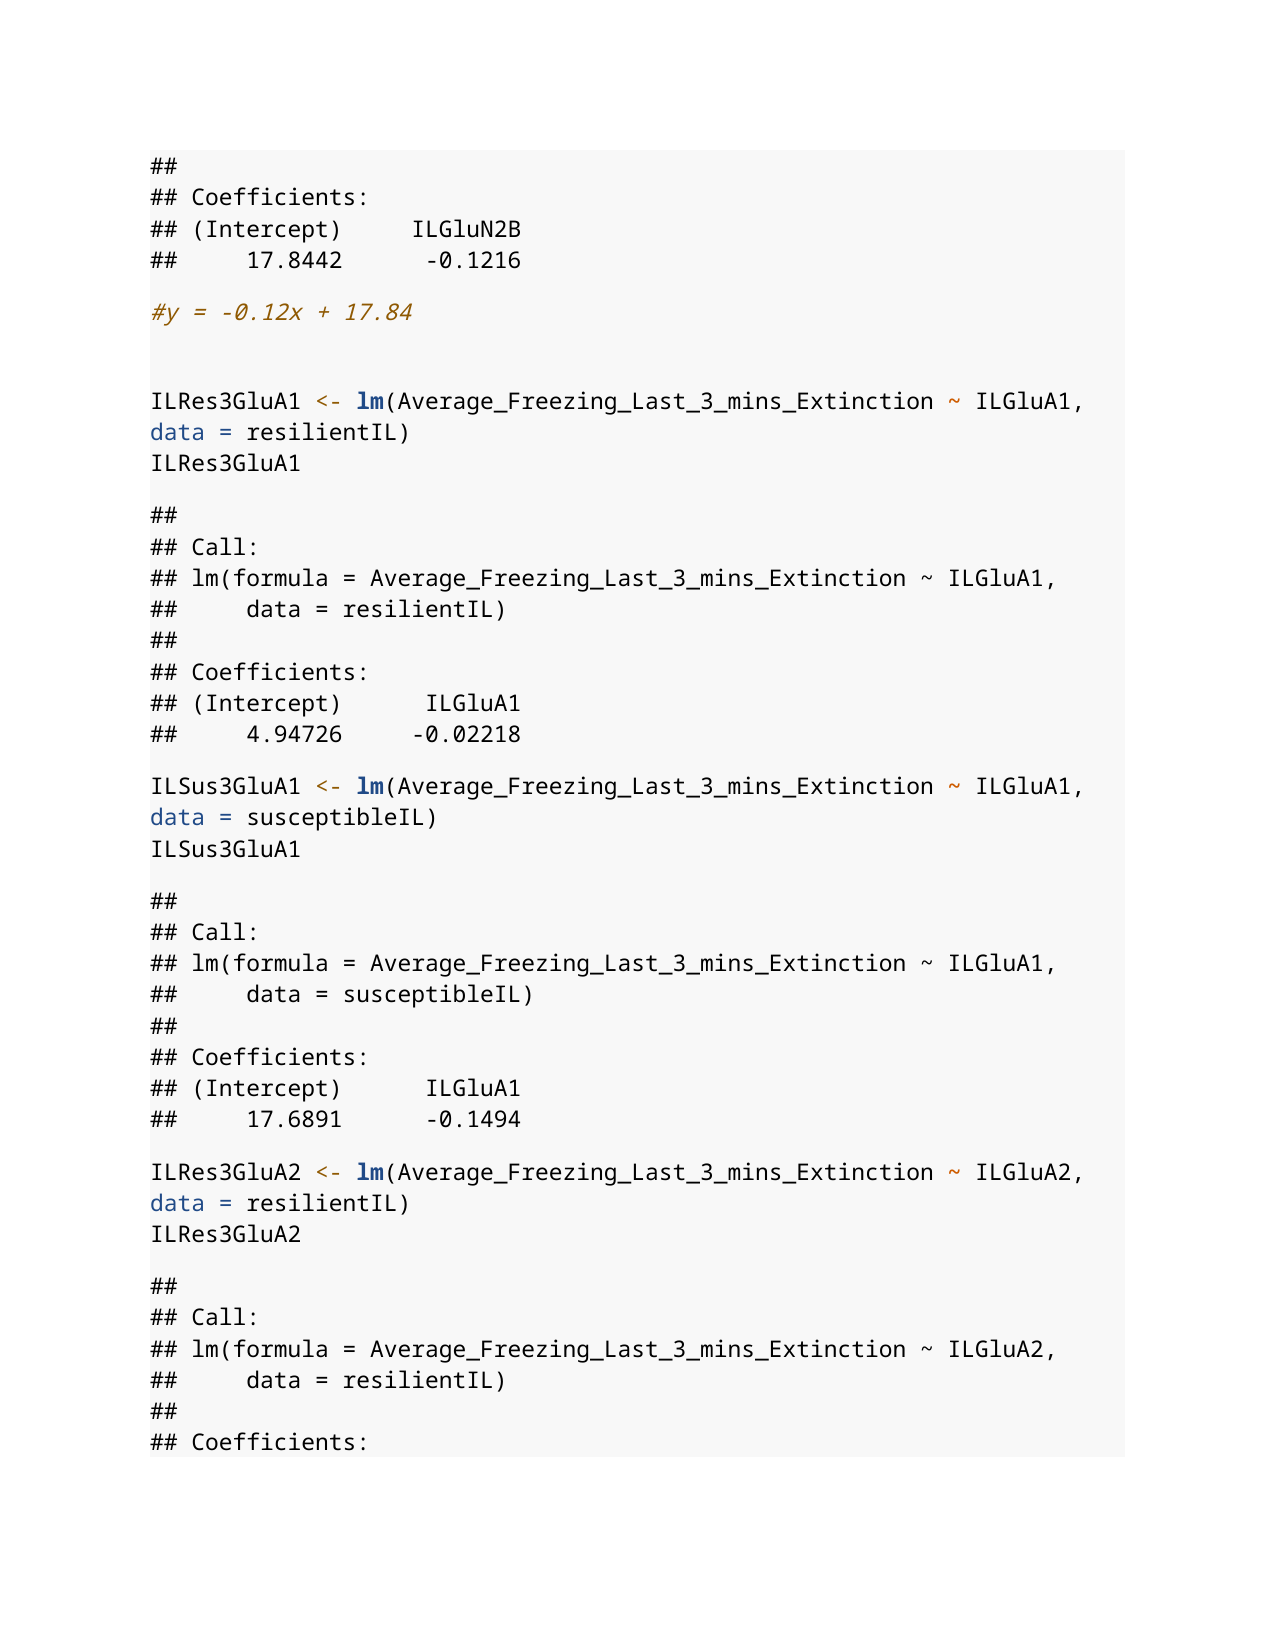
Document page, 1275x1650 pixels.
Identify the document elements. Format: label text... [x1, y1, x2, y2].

text ## ## Call: ## lm(formula = Average_Freezing_Last_3_mins_Extinction ~ ILGluA1, ## data = resilientIL) ## ## Coefficients: ## (Intercept) ILGluA1 ## 4.94726 -0.02218 [150, 499, 1125, 749]
text ILRes3GluA2 <- lm(Average_Freezing_Last_3_mins_Extinction ~ ILGluA2, data = resilientIL) ILRes3GluA2 [301, 1155, 1125, 1249]
text ## ## Call: ## lm(formula = Average_Freezing_Last_3_mins_Extinction ~ ILGluA1, ## data = susceptibleIL) ## ## Coefficients: ## (Intercept) ILGluA1 ## 17.6891 -0.1494 [150, 884, 1125, 1134]
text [150, 1270, 1125, 1457]
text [150, 150, 1125, 275]
text ILSus3GluA1 <- lm(Average_Freezing_Last_3_mins_Extinction ~ ILGluA1, data = susceptibleIL) ILSus3GluA1 [150, 770, 1125, 864]
text #y = -0.12x + 17.84 ILRes3GluA1 <- lm(Average_Freezing_Last_3_mins_Extinction ~ ILGluA1, data = resilientIL) ILRes3GluA1 [150, 296, 1125, 478]
